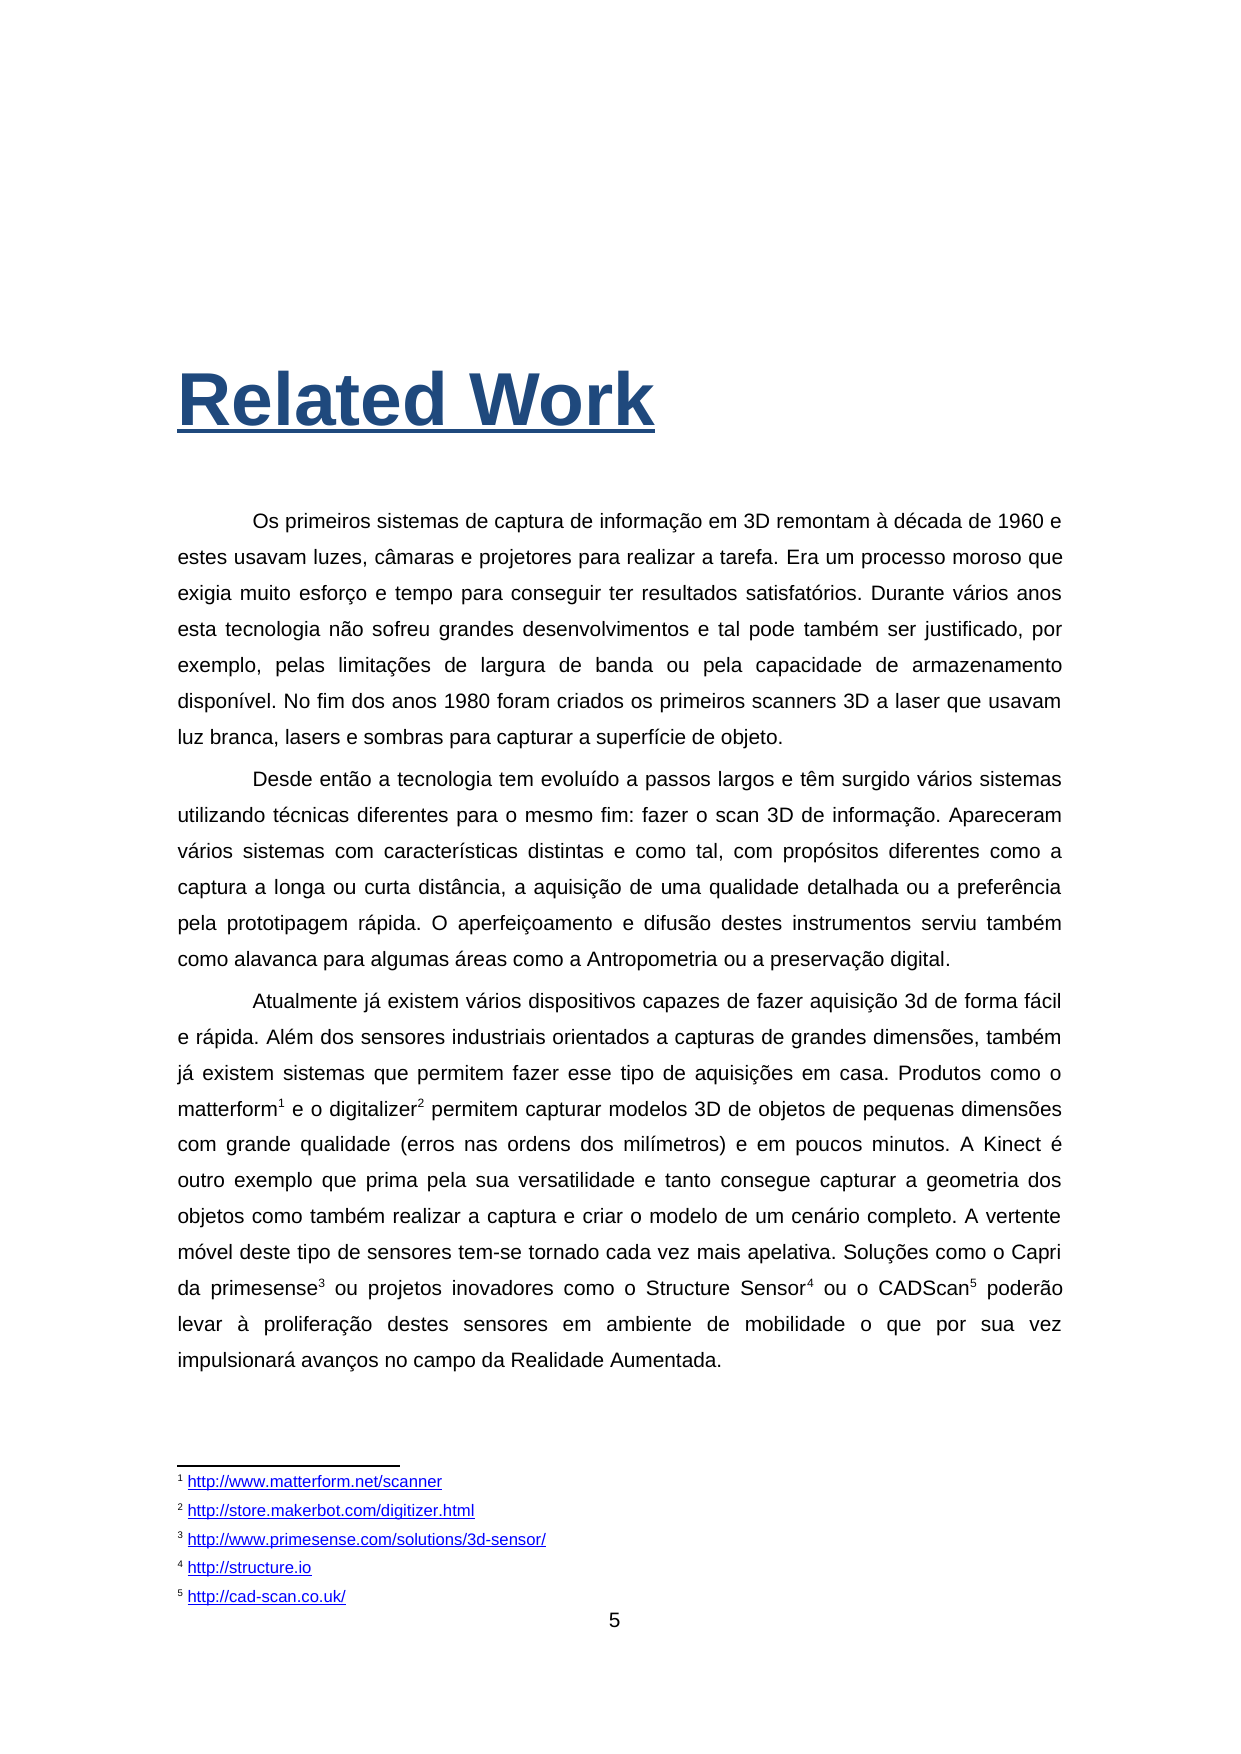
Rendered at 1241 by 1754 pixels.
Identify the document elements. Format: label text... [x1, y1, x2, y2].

text Desde então a tecnologia tem evoluído a passos largos e têm surgido vários sistemas utilizando técnicas diferentes para o mesmo fim: fazer o scan 3D de informação. Apareceram vários sistemas com características distintas e como tal, com propósitos diferentes como a captura a longa ou curta distância, a aquisição de uma qualidade detalhada ou a preferência pela prototipagem rápida. O aperfeiçoamento e difusão destes instrumentos serviu também como alavanca para algumas áreas como a Antropometria ou a preservação digital. [177, 767, 1063, 970]
text Os primeiros sistemas de captura de informação em 3D remontam à década de 1960 e estes usavam luzes, câmaras e projetores para realizar a tarefa. Era um processo moroso que exigia muito esforço e tempo para conseguir ter resultados satisfatórios. Durante vários anos esta tecnologia não sofreu grandes desenvolvimentos e tal pode também ser justificado, por exemplo, pelas limitações de largura de banda ou pela capacidade de armazenamento disponível. No fim dos anos 1980 foram criados os primeiros scanners 3D a laser que usavam luz branca, lasers e sombras para capturar a superfície de objeto. [177, 509, 1063, 748]
title Related Work [177, 354, 1063, 441]
text Atualmente já existem vários dispositivos capazes de fazer aquisição 3d de forma fácil e rápida. Além dos sensores industriais orientados a capturas de grandes dimensões, também já existem sistemas que permitem fazer esse tipo de aquisições em casa. Produtos como o matterform e o digitalizer permitem capturar modelos 3D de objetos de pequenas dimensões com grande qualidade (erros nas ordens dos milímetros) e em poucos minutos. A Kinect é outro exemplo que prima pela sua versatilidade e tanto consegue capturar a geometria dos objetos como também realizar a captura e criar o modelo de um cenário completo. A vertente móvel deste tipo de sensores tem-se tornado cada vez mais apelativa. Soluções como o Capri da primesense ou projetos inovadores como o Structure Sensor ou o CADScan poderão levar à proliferação destes sensores em ambiente de mobilidade o que por sua vez impulsionará avanços no campo da Realidade Aumentada. [177, 988, 1063, 1372]
